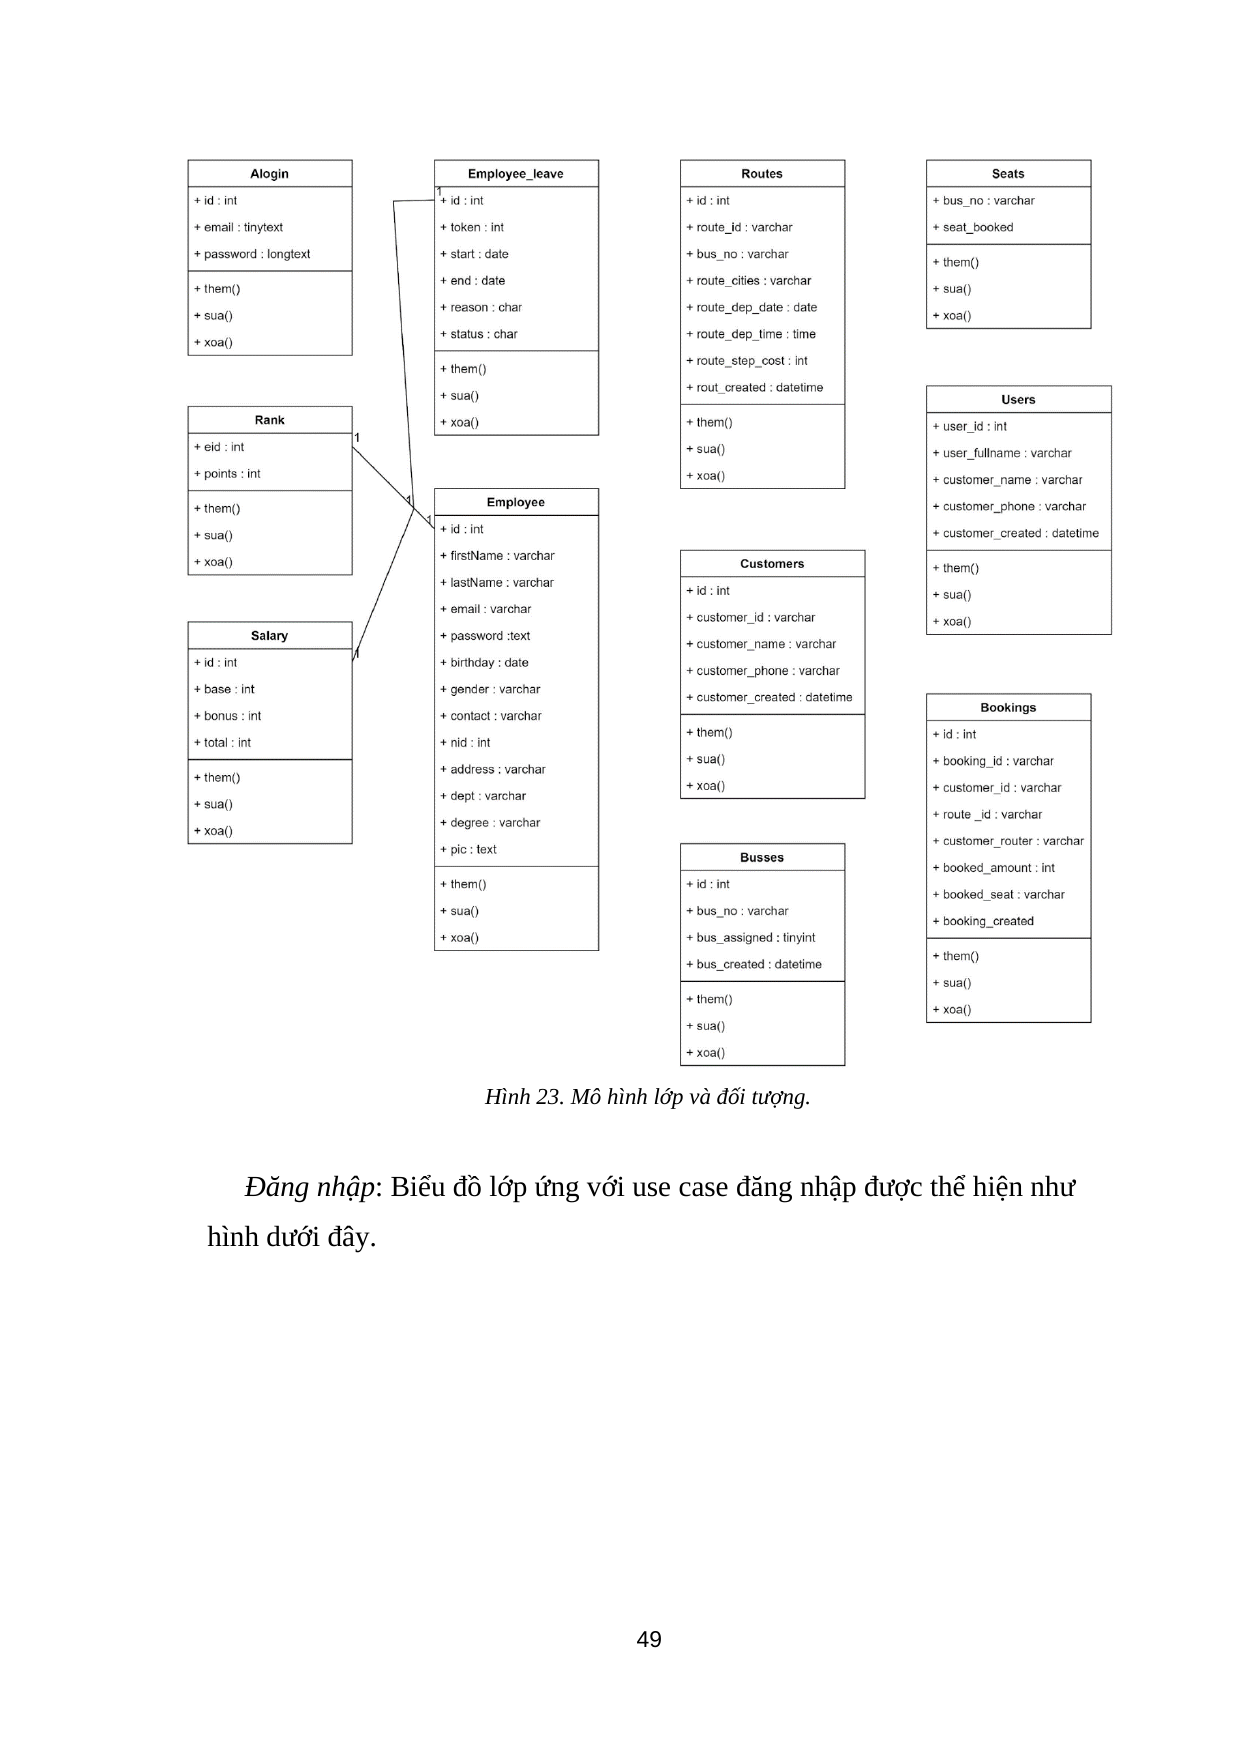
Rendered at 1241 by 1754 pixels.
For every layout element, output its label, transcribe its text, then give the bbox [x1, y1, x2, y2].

picture [177, 150, 1122, 1079]
text Hình 23. Mô hình lớp và đối tượng. [177, 1083, 1121, 1109]
text Đăng nhập: Biểu đồ lớp ứng với use case đăng nhập được thể hiện như hình dưới đây. [207, 1169, 1121, 1252]
